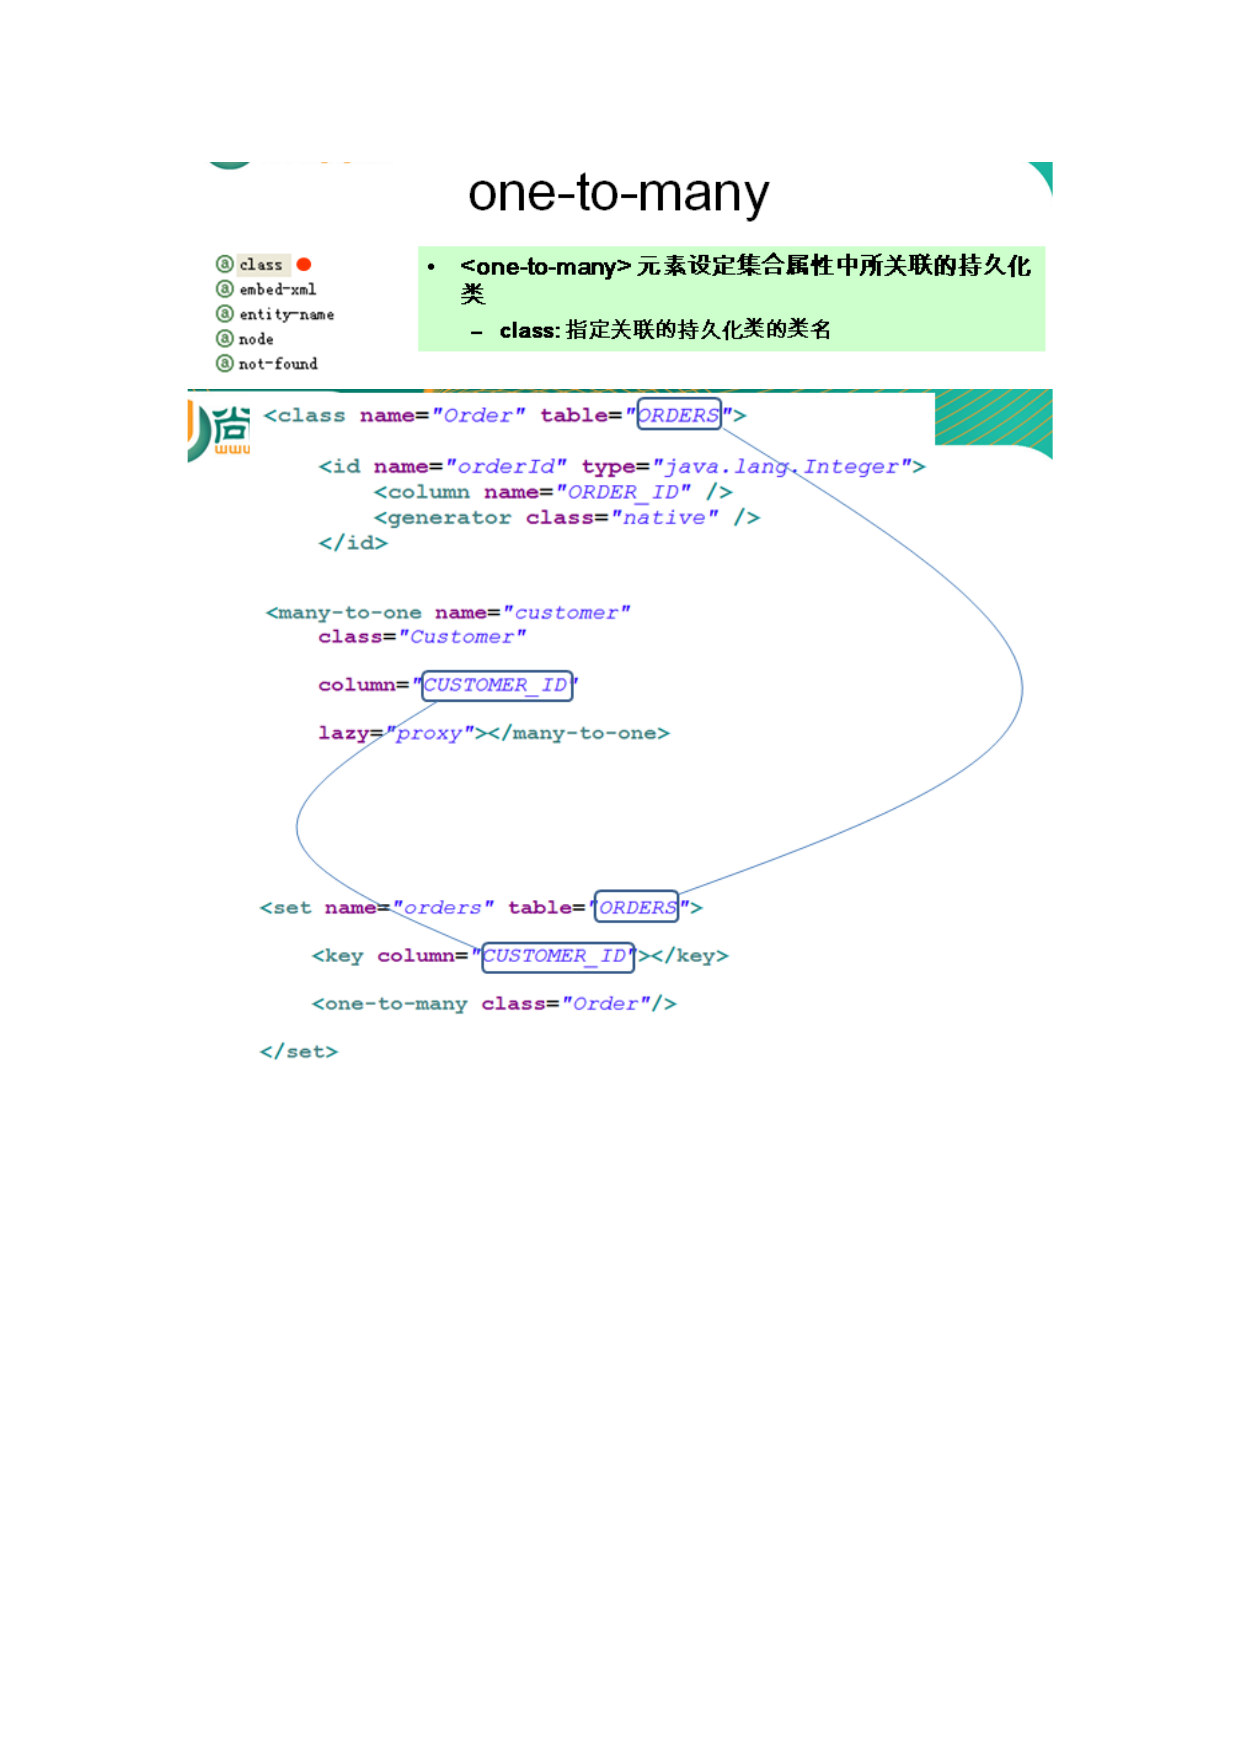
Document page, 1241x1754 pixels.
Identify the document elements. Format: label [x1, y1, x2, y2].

picture [187, 389, 1053, 1065]
picture [187, 162, 1053, 375]
